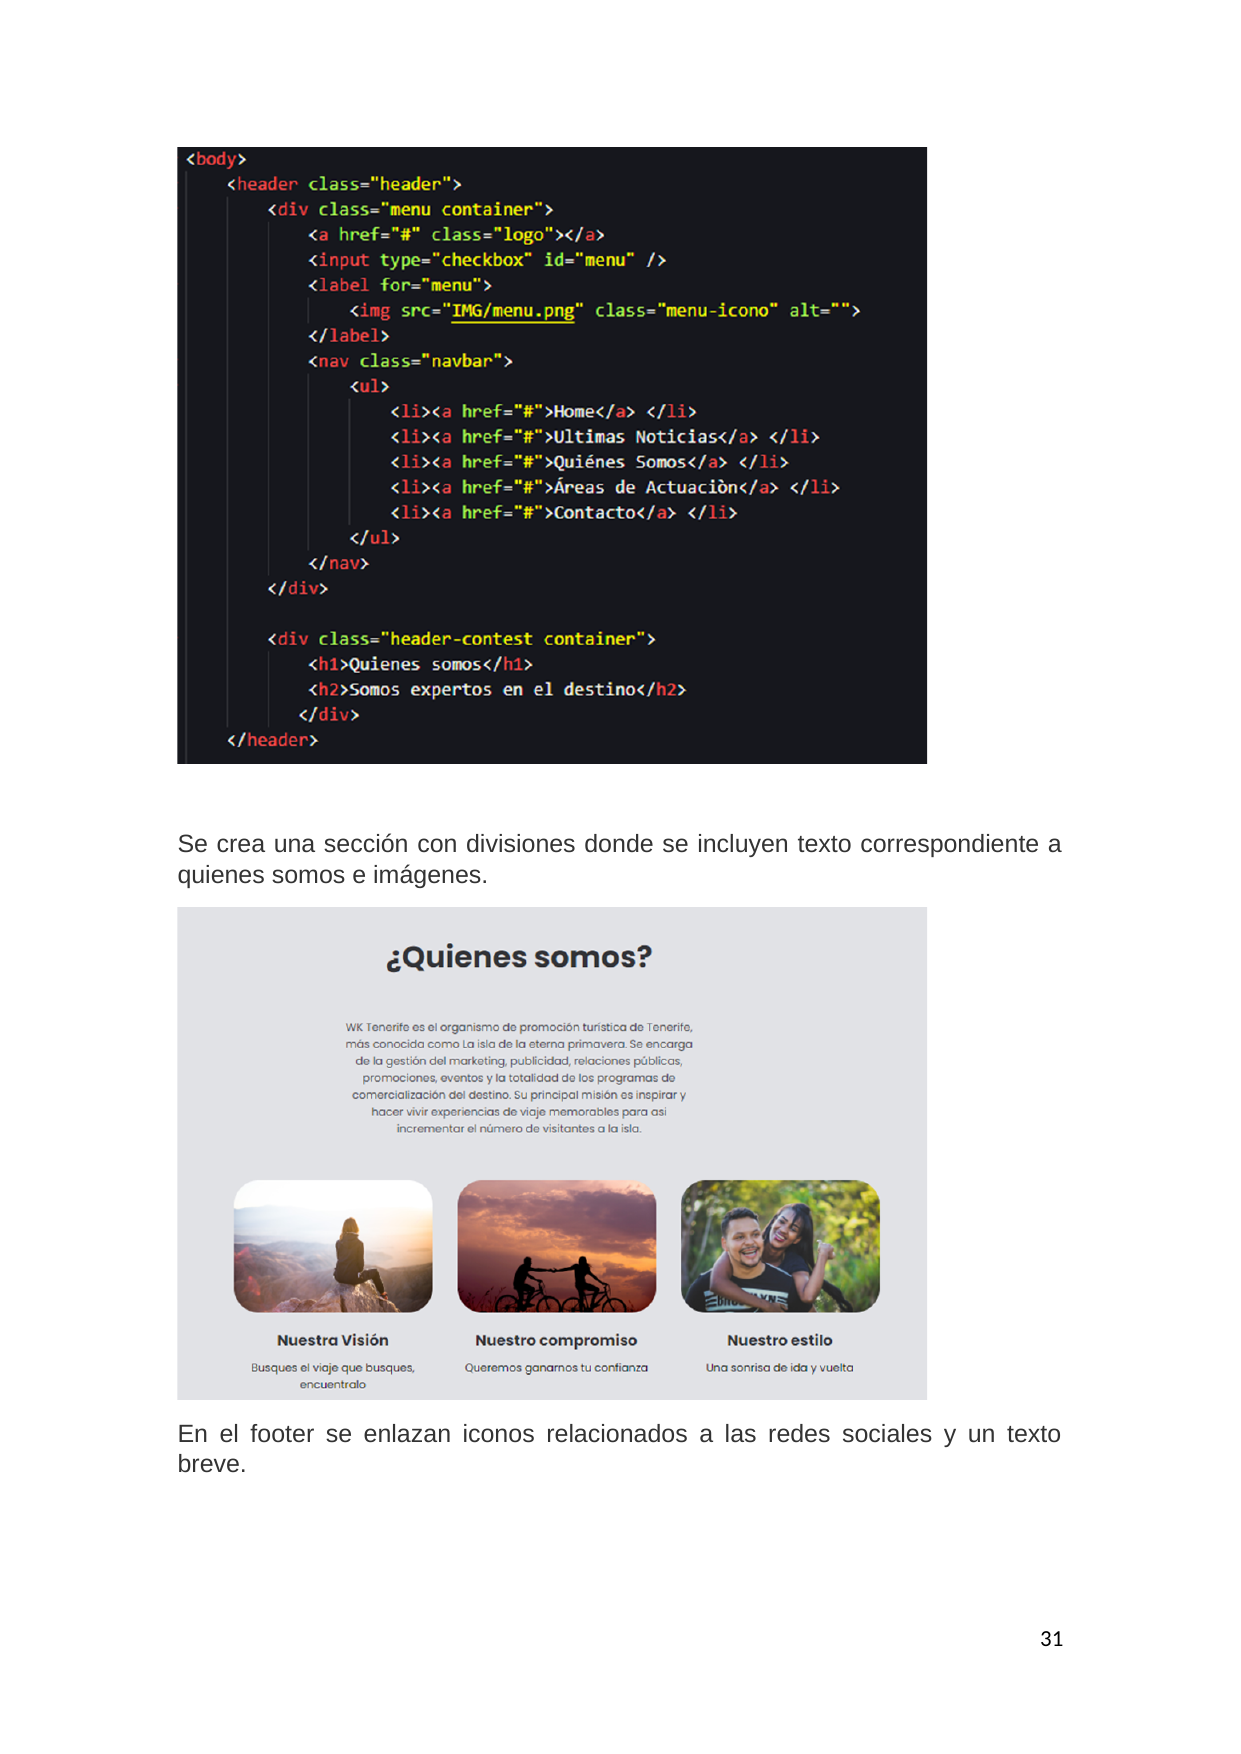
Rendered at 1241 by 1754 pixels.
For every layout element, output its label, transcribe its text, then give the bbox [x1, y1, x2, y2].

text En el footer se enlazan iconos relacionados a las redes sociales y un texto breve. [177, 1419, 1063, 1478]
picture [177, 907, 928, 1400]
text Se crea una sección con divisiones donde se incluyen texto correspondiente a quienes somos e imágenes. [177, 829, 1063, 889]
picture [177, 147, 928, 764]
